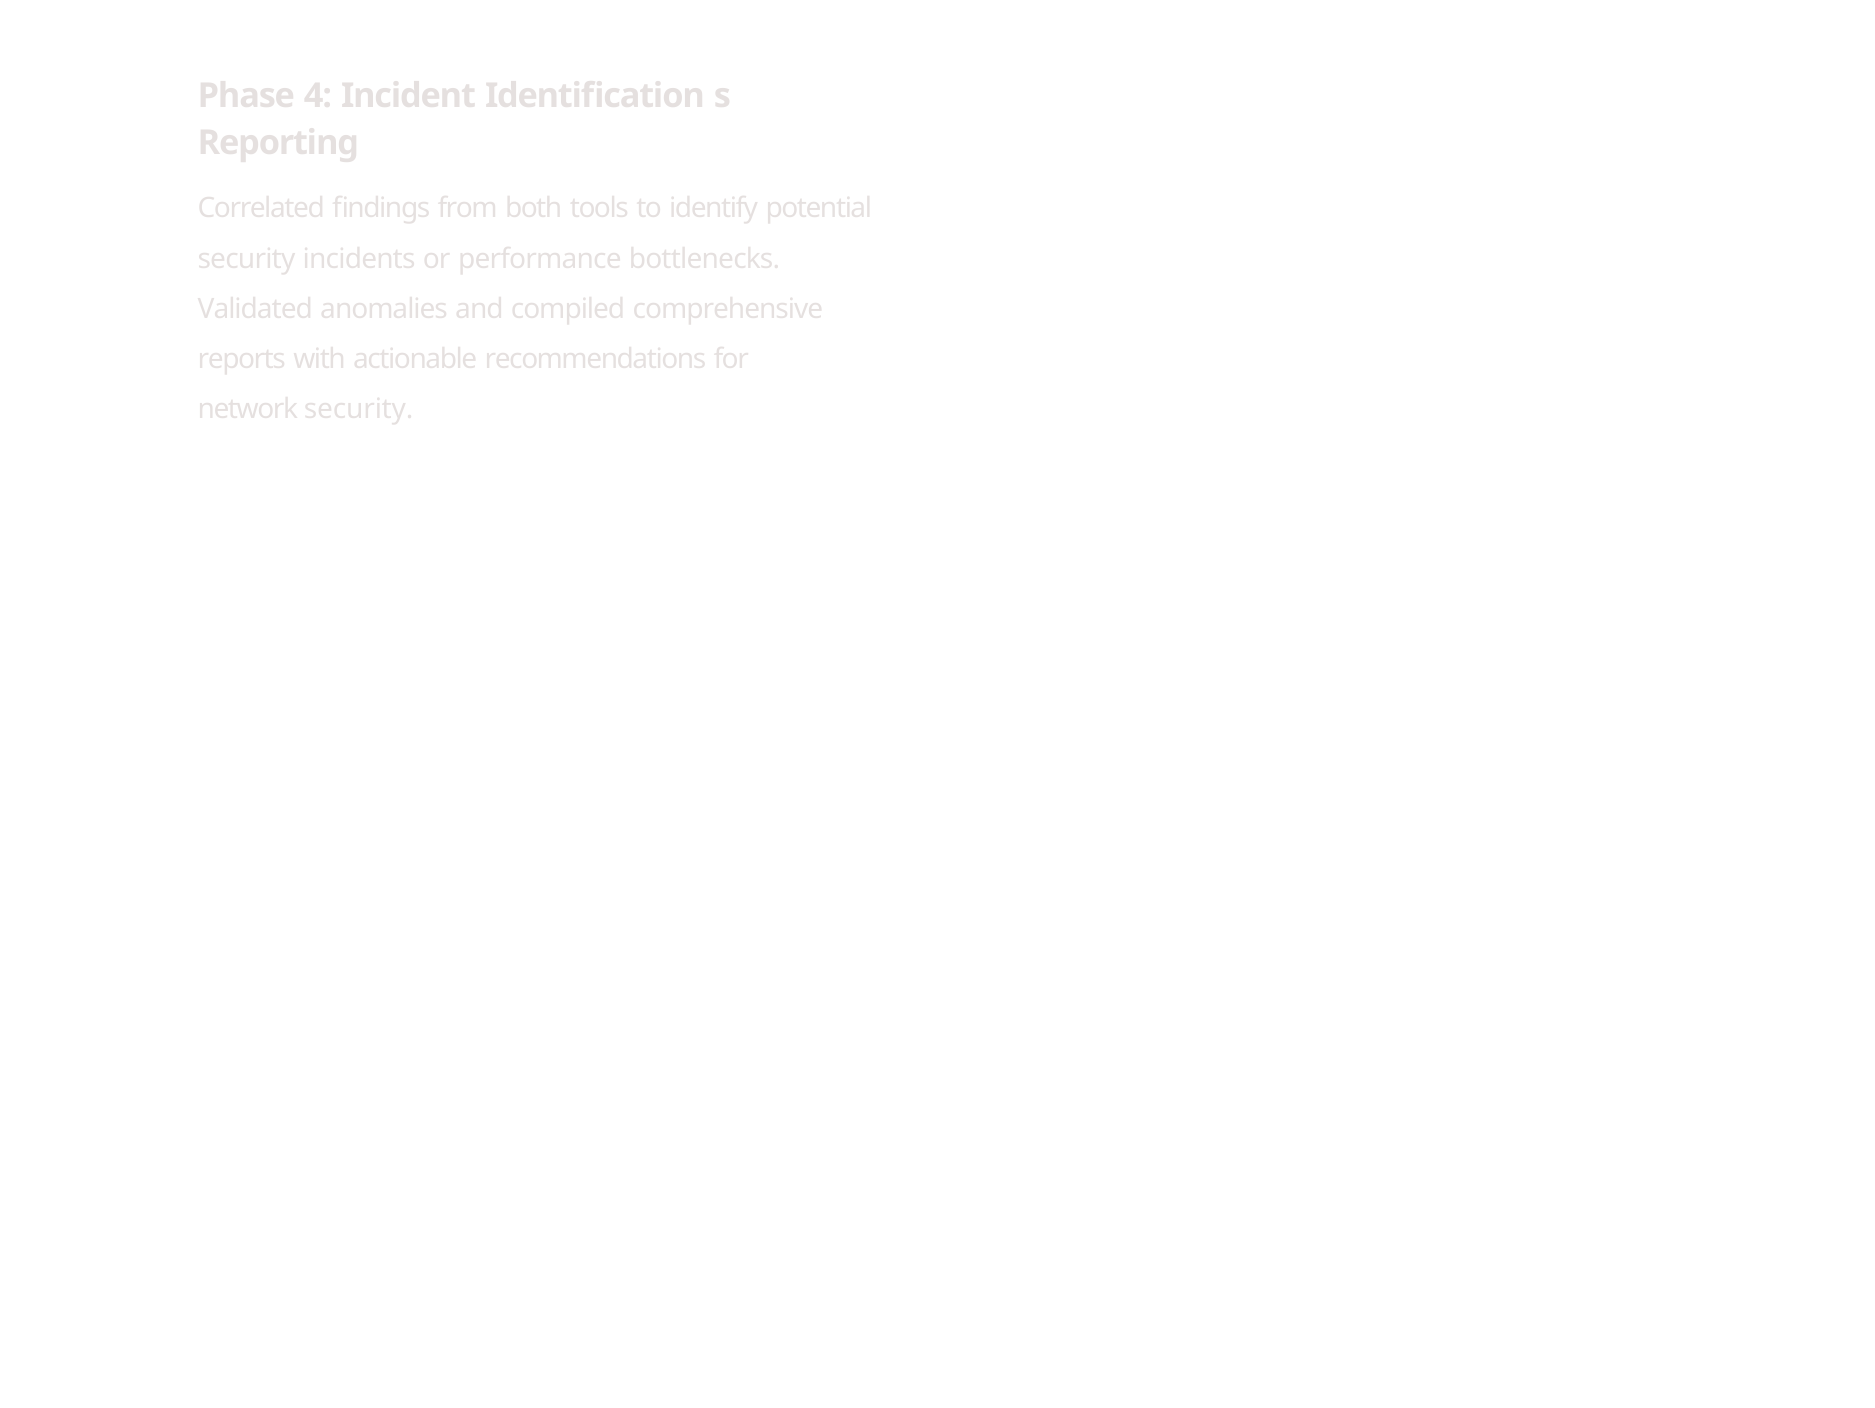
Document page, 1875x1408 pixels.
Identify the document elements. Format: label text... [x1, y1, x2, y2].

text Validated anomalies and compiled comprehensive reports with actionable recommendations for network security. [197, 289, 828, 427]
subtitle Phase 4: Incident Identification s Reporting [197, 71, 872, 164]
text Correlated findings from both tools to identify potential security incidents or performance bottlenecks. [197, 187, 872, 276]
